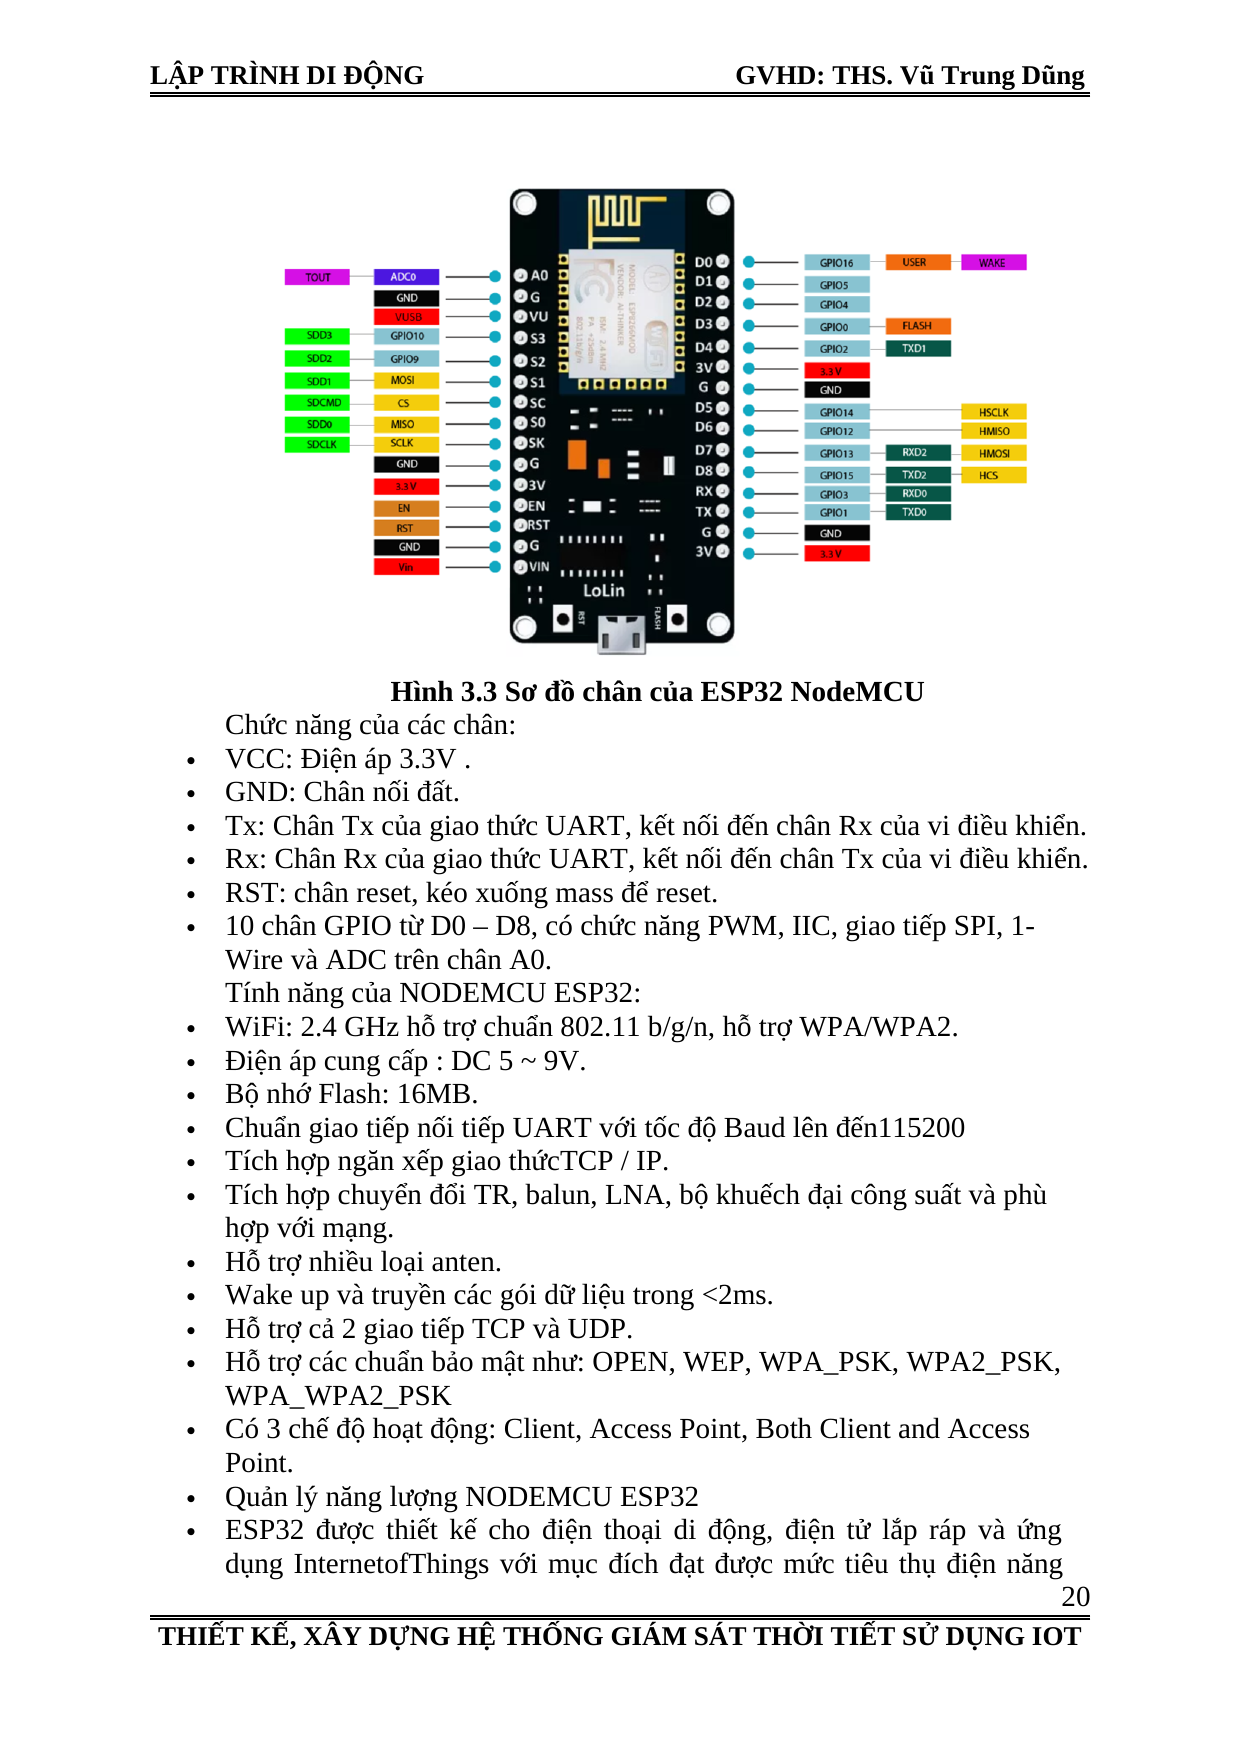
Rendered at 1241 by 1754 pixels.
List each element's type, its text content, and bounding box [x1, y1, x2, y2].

list Điện áp cung cấp : DC 5 ~ 9V. [187, 1043, 1090, 1076]
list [187, 1512, 1064, 1579]
list Tx: Chân Tx của giao thức UART, kết nối đến chân Rx của vi điều khiển. [187, 808, 1090, 841]
list Hỗ trợ cả 2 giao tiếp TCP và UDP. [187, 1311, 1090, 1344]
list Wake up và truyền các gói dữ liệu trong <2ms. [187, 1277, 1090, 1311]
text Chức năng của các chân: [150, 707, 1090, 741]
list Hỗ trợ các chuẩn bảo mật như: OPEN, WEP, WPA_PSK, WPA2_PSK, WPA_WPA2_PSK [187, 1344, 1090, 1412]
list Hỗ trợ nhiều loại anten. [187, 1244, 1090, 1277]
text Tính năng của NODEMCU ESP32: [150, 976, 1090, 1009]
list Bộ nhớ Flash: 16MB. [187, 1076, 1090, 1110]
list 10 chân GPIO từ D0 – D8, có chức năng PWM, IIC, giao tiếp SPI, 1- Wire và ADC trên chân A0. [187, 908, 1090, 976]
list GND: Chân nối đất. [187, 774, 1090, 808]
list RST: chân reset, kéo xuống mass để reset. [187, 875, 1090, 908]
list Có 3 chế độ hoạt động: Client, Access Point, Both Client and Access Point. [187, 1412, 1090, 1479]
picture [271, 180, 1037, 661]
list Tích hợp ngăn xếp giao thứcTCP / IP. [187, 1143, 1090, 1177]
list Quản lý năng lượng NODEMCU ESP32 [187, 1479, 1090, 1512]
list VCC: Điện áp 3.3V . [187, 741, 1090, 774]
list Chuẩn giao tiếp nối tiếp UART với tốc độ Baud lên đến115200 [187, 1110, 1090, 1143]
list WiFi: 2.4 GHz hỗ trợ chuẩn 802.11 b/g/n, hỗ trợ WPA/WPA2. [187, 1009, 1090, 1043]
list Rx: Chân Rx của giao thức UART, kết nối đến chân Tx của vi điều khiển. [187, 841, 1090, 875]
list Tích hợp chuyển đổi TR, balun, LNA, bộ khuếch đại công suất và phù hợp với mạng. [187, 1177, 1090, 1244]
